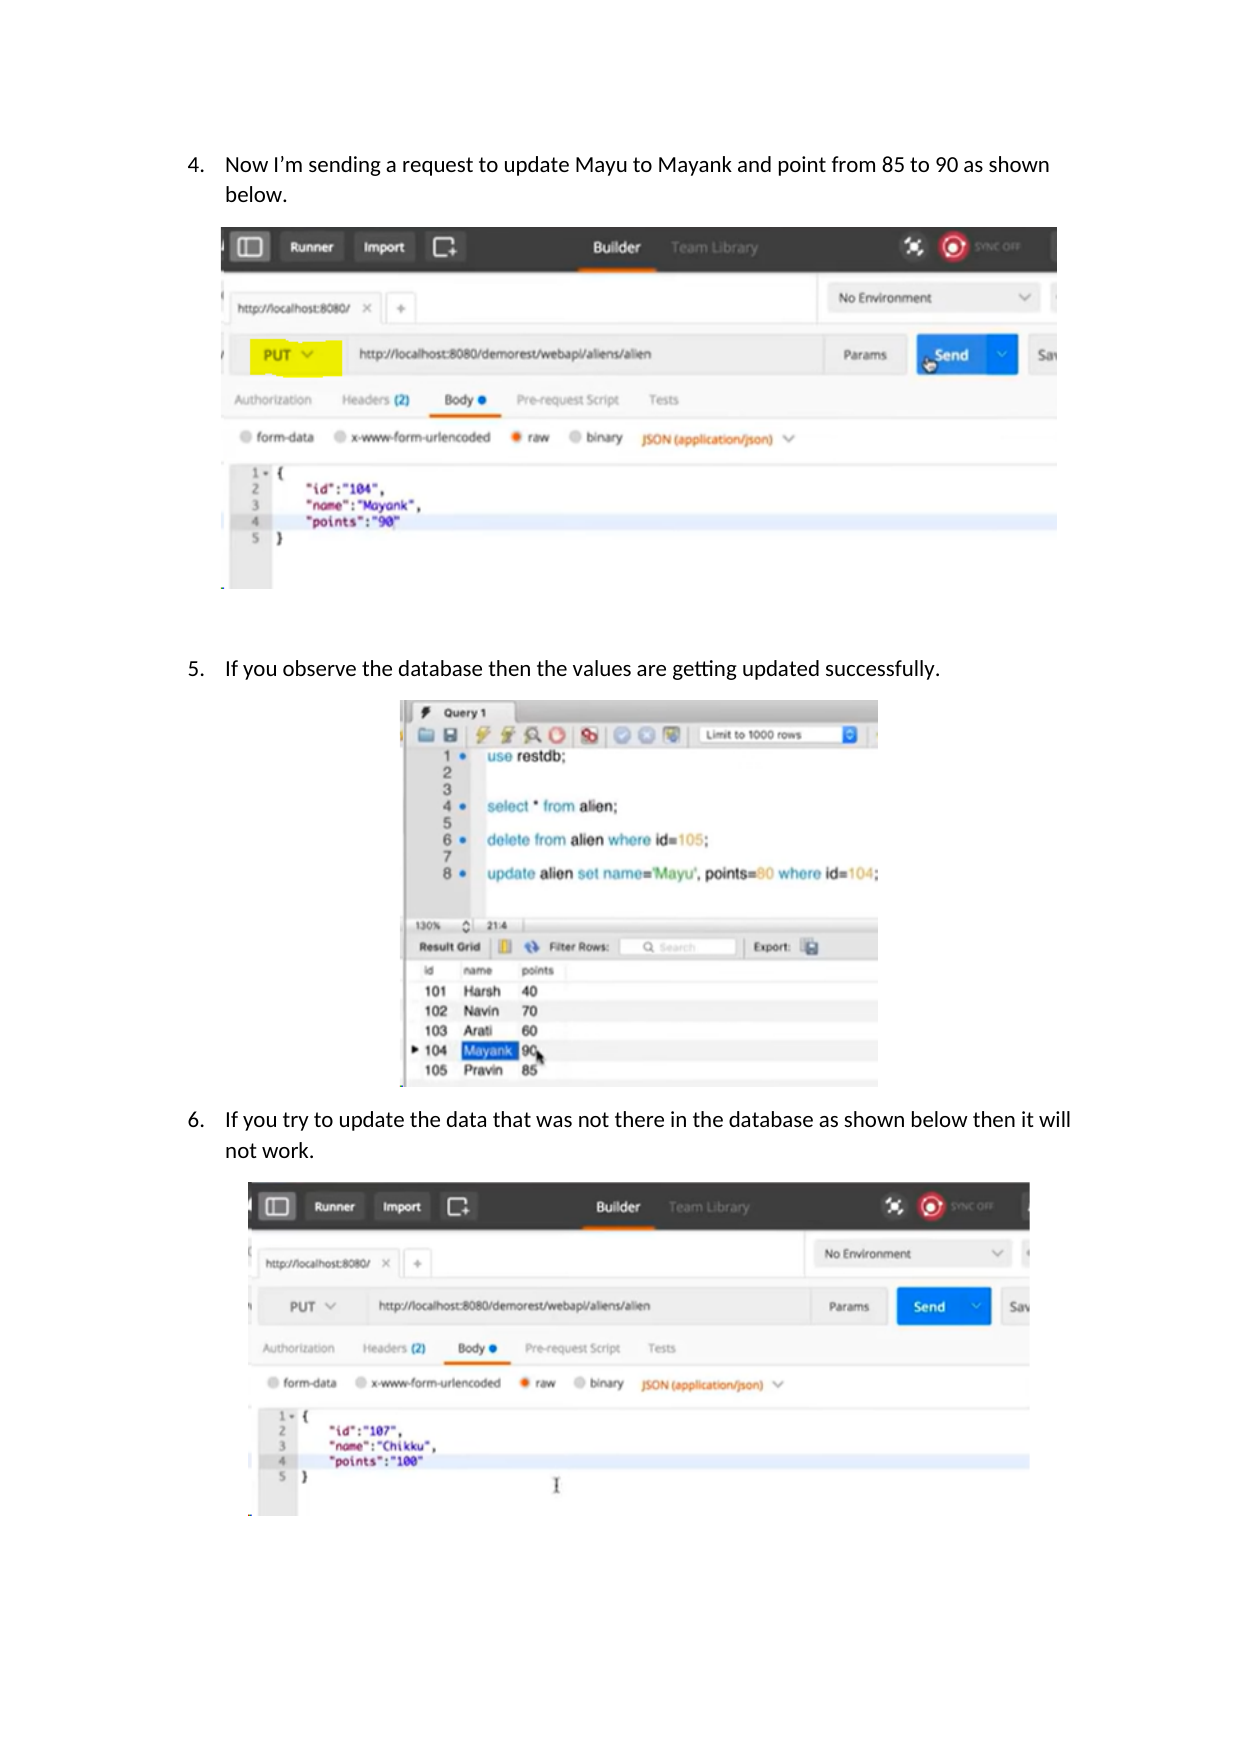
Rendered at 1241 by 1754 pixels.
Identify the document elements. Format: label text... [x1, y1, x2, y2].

picture [248, 1182, 1030, 1516]
list If you try to update the data that was not there in the database as shown below then it will not work. [187, 1106, 1090, 1164]
picture [399, 700, 878, 1087]
list If you observe the database then the values are getting updated successfully. [187, 654, 1090, 682]
list Now I’m sending a request to update Mayu to Mayank and point from 85 to 90 as shown below. [187, 150, 1090, 208]
picture [220, 227, 1057, 589]
